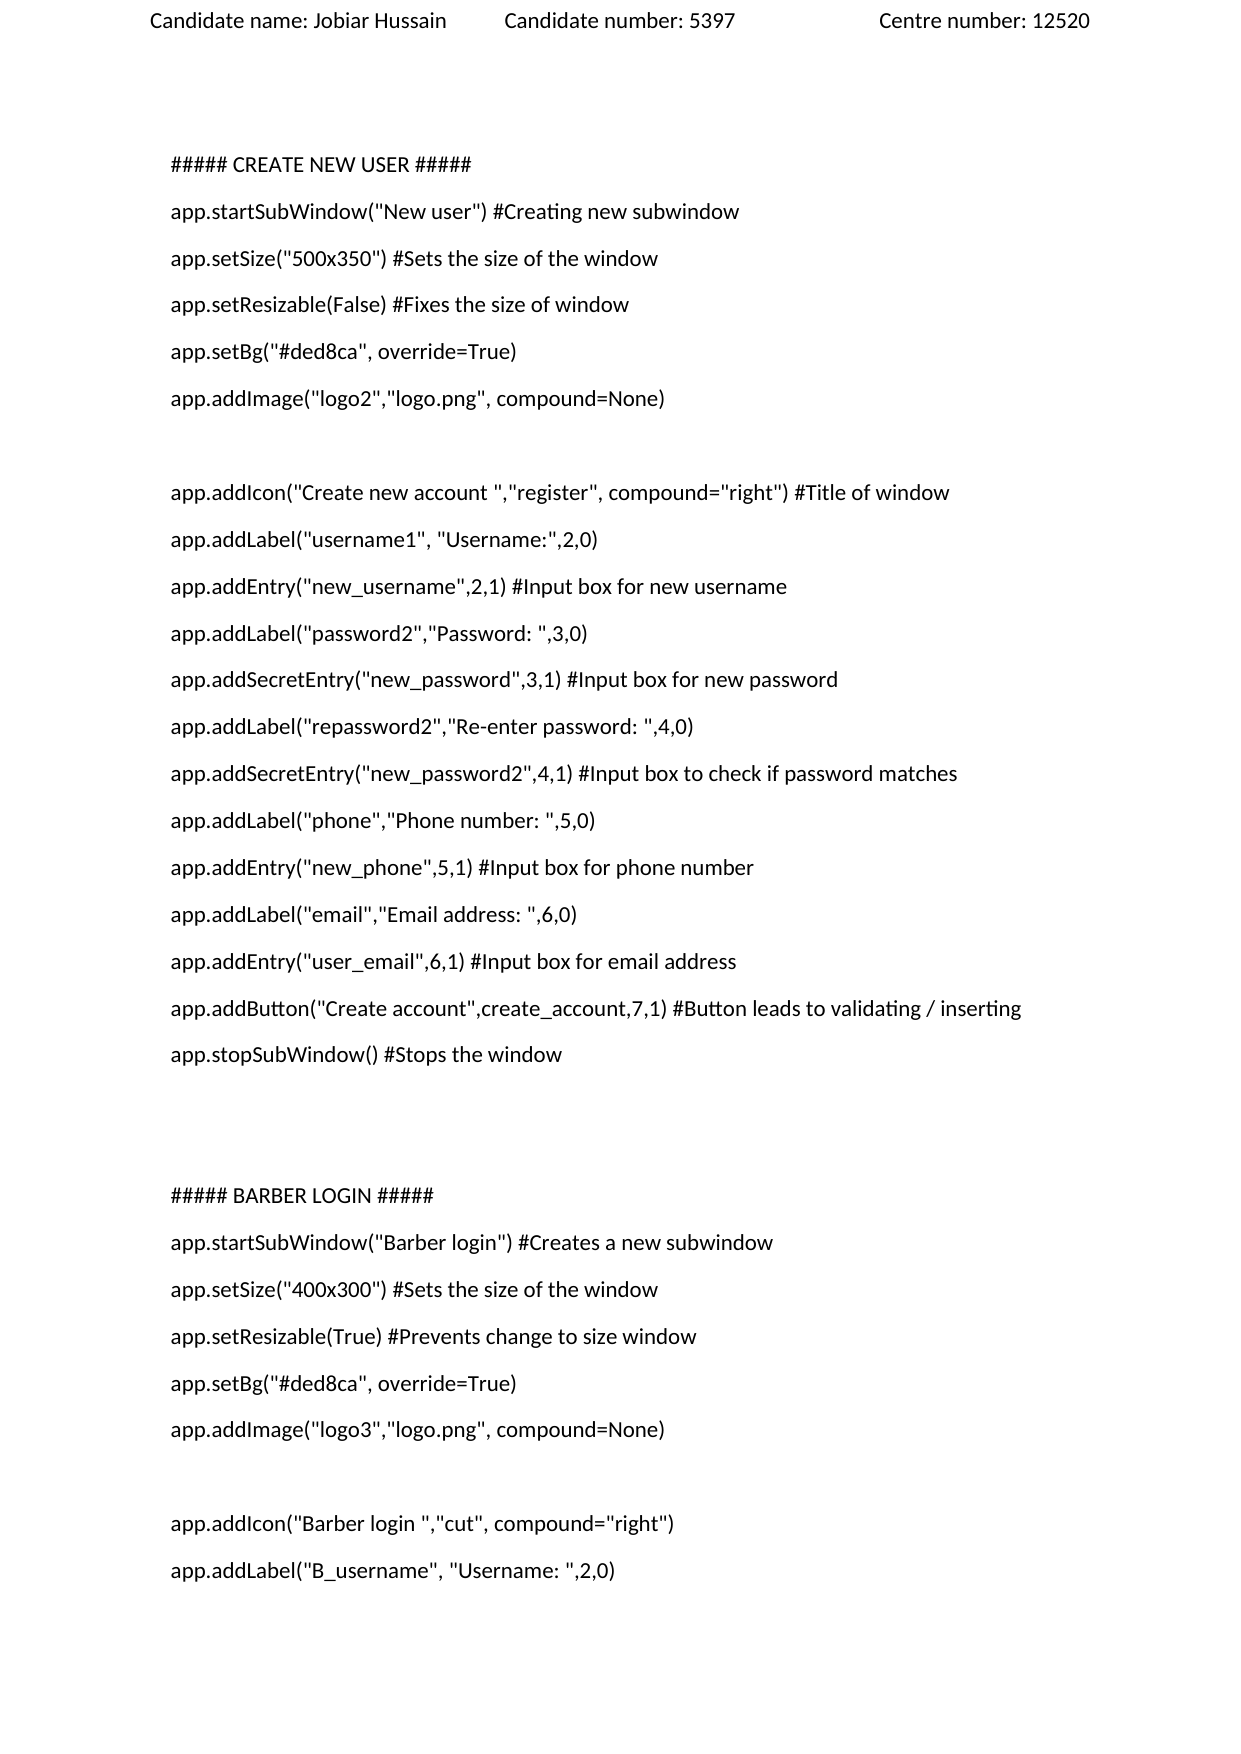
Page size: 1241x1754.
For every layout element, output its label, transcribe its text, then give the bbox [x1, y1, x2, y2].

text app.addLabel("password2","Password: ",3,0) [150, 619, 1090, 647]
text app.addEntry("user_email",6,1) #Input box for email address [150, 947, 1090, 975]
text app.addLabel("B_username", "Username: ",2,0) [150, 1556, 1090, 1584]
text app.stopSubWindow() #Stops the window [150, 1041, 1090, 1069]
text app.setResizable(False) #Fixes the size of window [150, 291, 1090, 319]
text app.addImage("logo2","logo.png", compound=None) [150, 384, 1090, 412]
text ##### CREATE NEW USER ##### [150, 150, 1090, 178]
text app.addLabel("email","Email address: ",6,0) [150, 900, 1090, 928]
text app.addSecretEntry("new_password",3,1) #Input box for new password [150, 666, 1090, 694]
text app.setSize("400x300") #Sets the size of the window [150, 1275, 1090, 1303]
text app.startSubWindow("Barber login") #Creates a new subwindow [150, 1228, 1090, 1256]
text app.setResizable(True) #Prevents change to size window [150, 1322, 1090, 1350]
text app.addImage("logo3","logo.png", compound=None) [150, 1416, 1090, 1444]
text app.addEntry("new_phone",5,1) #Input box for phone number [150, 853, 1090, 881]
text app.addIcon("Create new account ","register", compound="right") #Title of window [150, 478, 1090, 506]
text app.addLabel("username1", "Username:",2,0) [150, 525, 1090, 553]
text app.addButton("Create account",create_account,7,1) #Button leads to validating / inserting [150, 994, 1090, 1022]
text app.setSize("500x350") #Sets the size of the window [150, 244, 1090, 272]
text app.startSubWindow("New user") #Creating new subwindow [150, 197, 1090, 225]
text app.addLabel("phone","Phone number: ",5,0) [150, 806, 1090, 834]
text app.addEntry("new_username",2,1) #Input box for new username [150, 572, 1090, 600]
text app.setBg("#ded8ca", override=True) [150, 1369, 1090, 1397]
text app.addSecretEntry("new_password2",4,1) #Input box to check if password matches [150, 759, 1090, 787]
text app.addIcon("Barber login ","cut", compound="right") [150, 1509, 1090, 1537]
text ##### BARBER LOGIN ##### [150, 1181, 1090, 1209]
text app.addLabel("repassword2","Re-enter password: ",4,0) [150, 712, 1090, 741]
text app.setBg("#ded8ca", override=True) [150, 337, 1090, 366]
